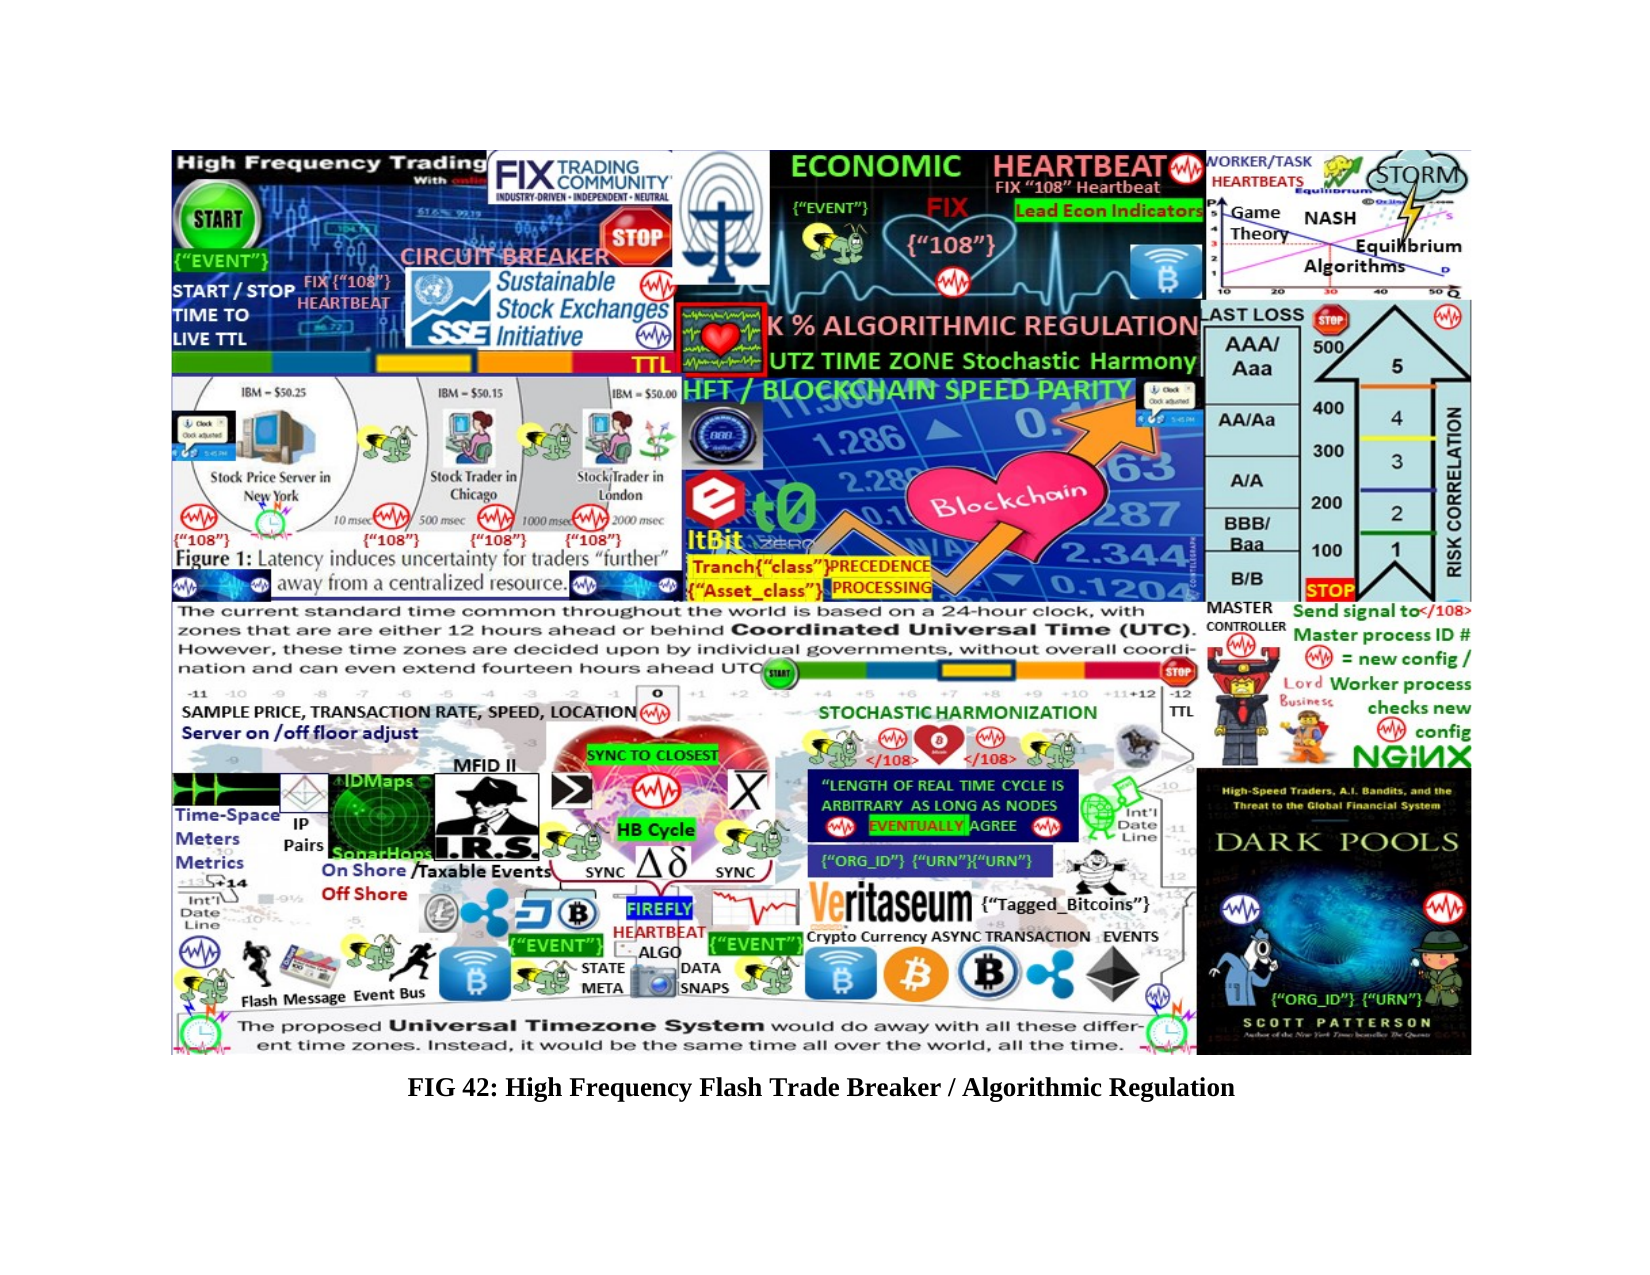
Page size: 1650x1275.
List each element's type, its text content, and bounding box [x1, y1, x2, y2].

picture [171, 150, 1472, 1055]
text FIG 42: High Frequency Flash Trade Breaker / Algorithmic Regulation [112, 1071, 1531, 1103]
